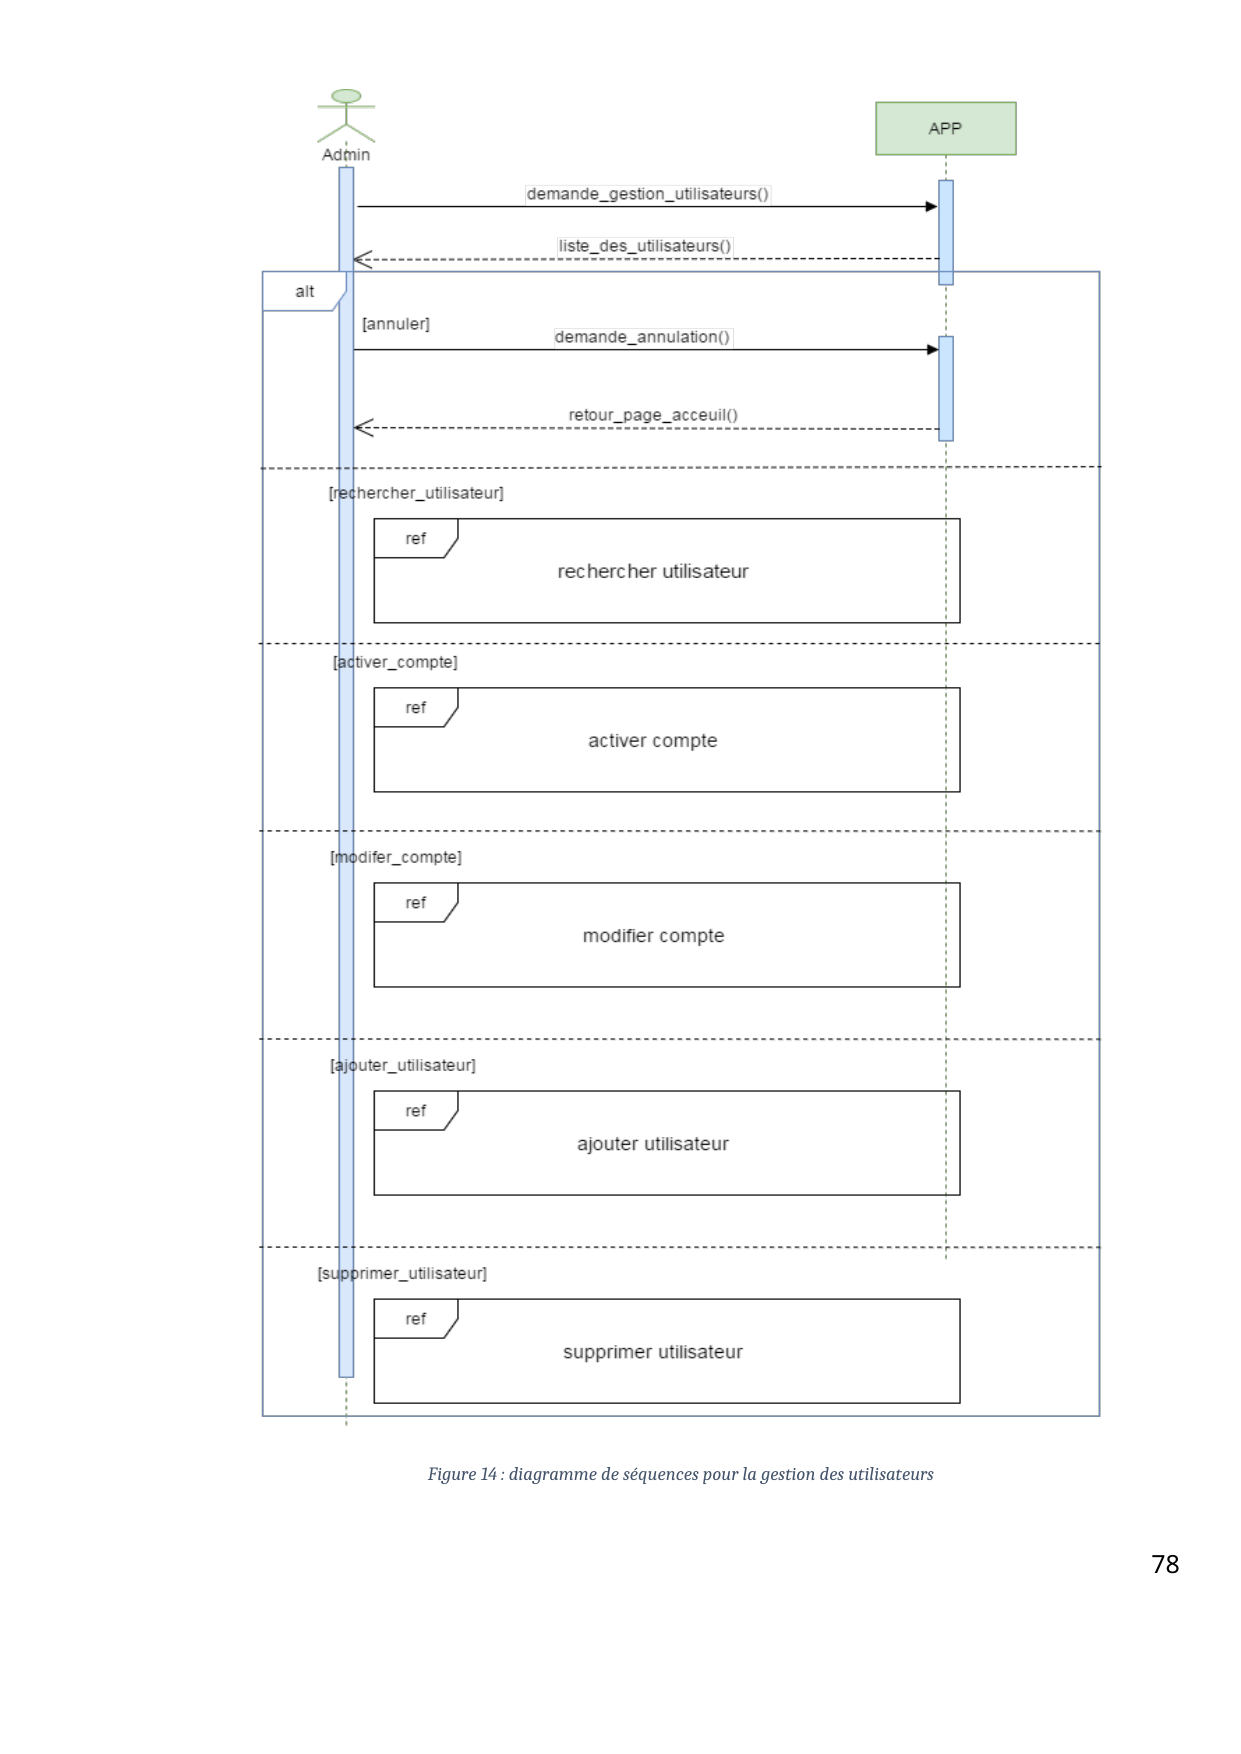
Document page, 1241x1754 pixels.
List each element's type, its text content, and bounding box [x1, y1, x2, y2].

picture [258, 89, 1106, 1430]
text Figure 14 : diagramme de séquences pour la gestion des utilisateurs [184, 1463, 1180, 1485]
